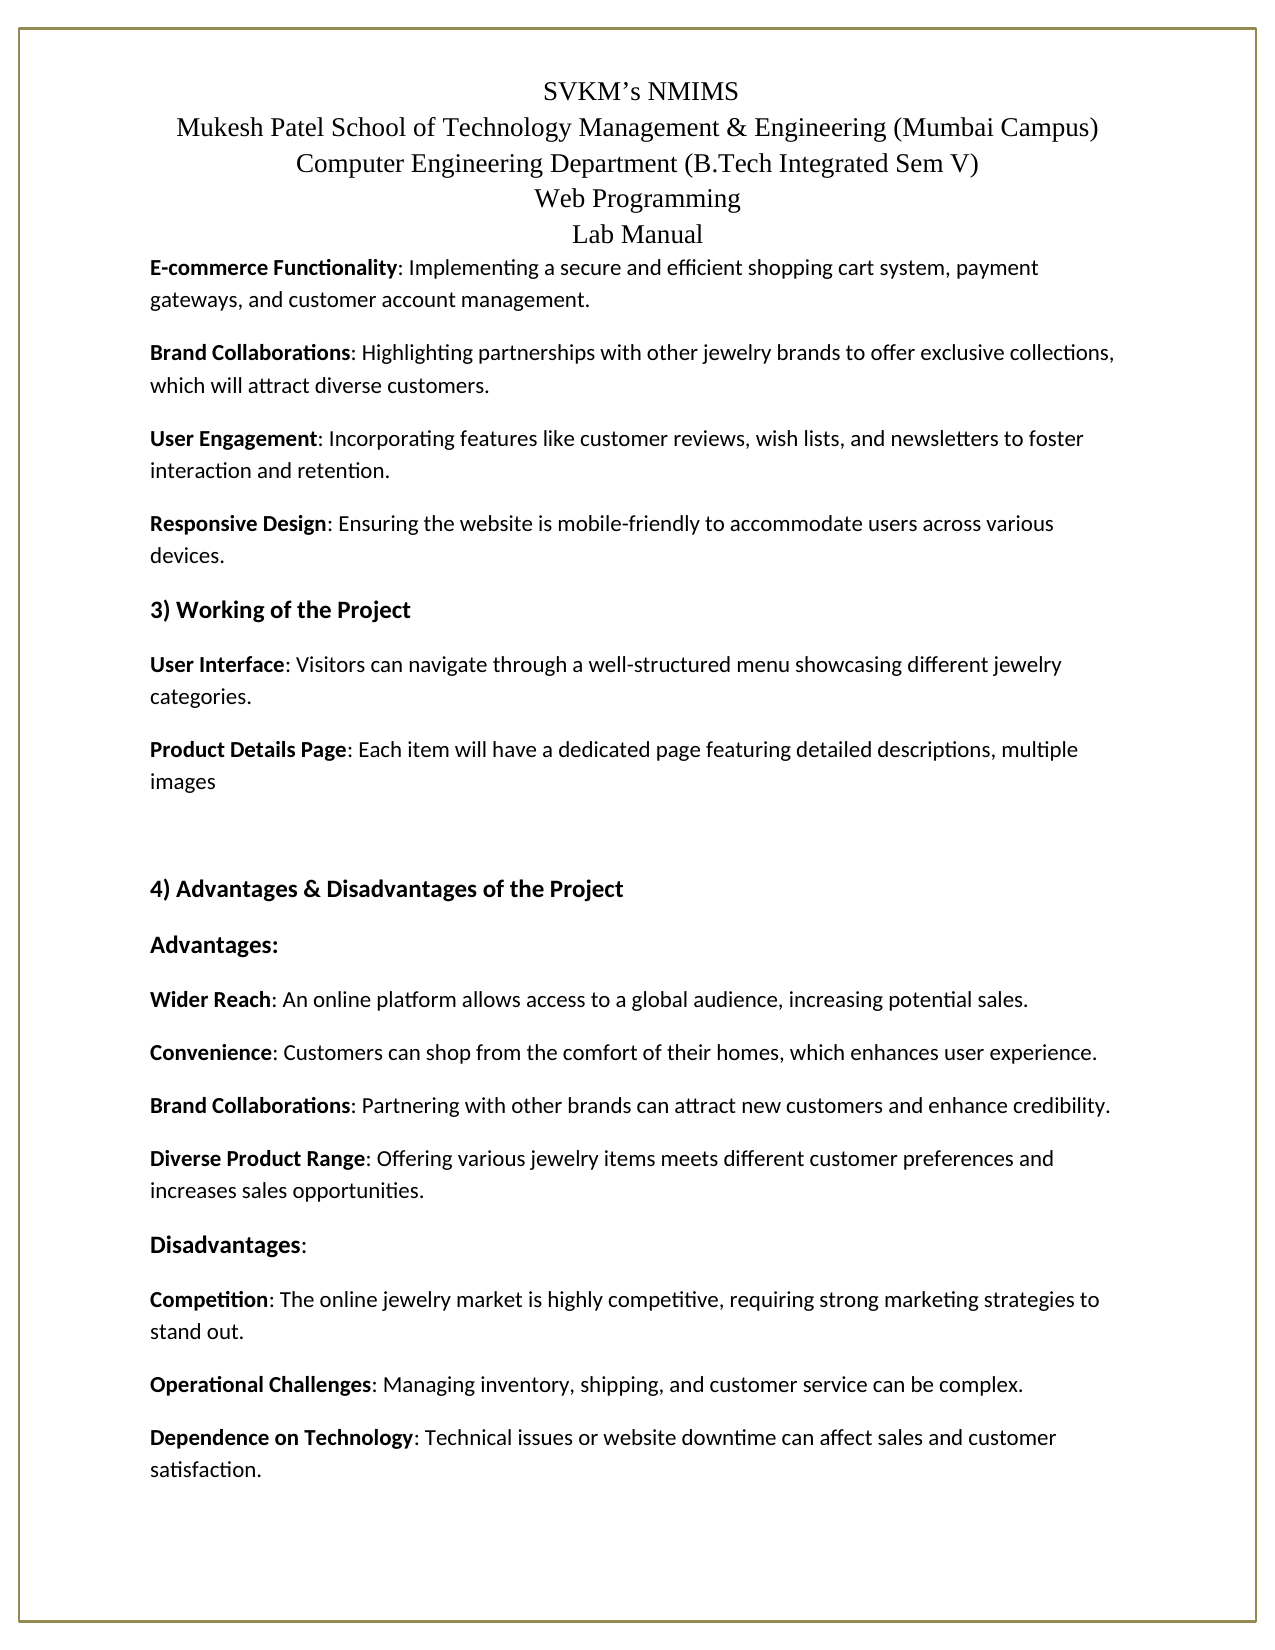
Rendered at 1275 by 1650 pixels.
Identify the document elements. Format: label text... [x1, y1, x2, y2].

text Brand Collaborations: Partnering with other brands can attract new customers and enhance credibility. [150, 1091, 1125, 1119]
text Brand Collaborations: Highlighting partnerships with other jewelry brands to offer exclusive collections, which will attract diverse customers. [150, 338, 1125, 399]
text User Interface: Visitors can navigate through a well-structured menu showcasing different jewelry categories. [150, 650, 1125, 710]
text Operational Challenges: Managing inventory, shipping, and customer service can be complex. [150, 1370, 1125, 1398]
text Advantages: [150, 929, 1125, 960]
text Wider Reach: An online platform allows access to a global audience, increasing potential sales. [150, 985, 1125, 1013]
text E-commerce Functionality: Implementing a secure and efficient shopping cart system, payment gateways, and customer account management. [150, 253, 1125, 313]
text Dependence on Technology: Technical issues or website downtime can affect sales and customer satisfaction. [150, 1423, 1125, 1484]
text Disadvantages: [150, 1229, 1125, 1260]
text 4) Advantages & Disadvantages of the Project [150, 873, 1125, 904]
text Competition: The online jewelry market is highly competitive, requiring strong marketing strategies to stand out. [150, 1285, 1125, 1345]
text Responsive Design: Ensuring the website is mobile-friendly to accommodate users across various devices. [150, 509, 1125, 569]
text 3) Working of the Project [150, 594, 1125, 625]
text User Engagement: Incorporating features like customer reviews, wish lists, and newsletters to foster interaction and retention. [150, 424, 1125, 484]
text Diverse Product Range: Offering various jewelry items meets different customer preferences and increases sales opportunities. [150, 1144, 1125, 1204]
text Convenience: Customers can shop from the comfort of their homes, which enhances user experience. [150, 1038, 1125, 1066]
text Product Details Page: Each item will have a dedicated page featuring detailed descriptions, multiple images [150, 735, 1125, 795]
